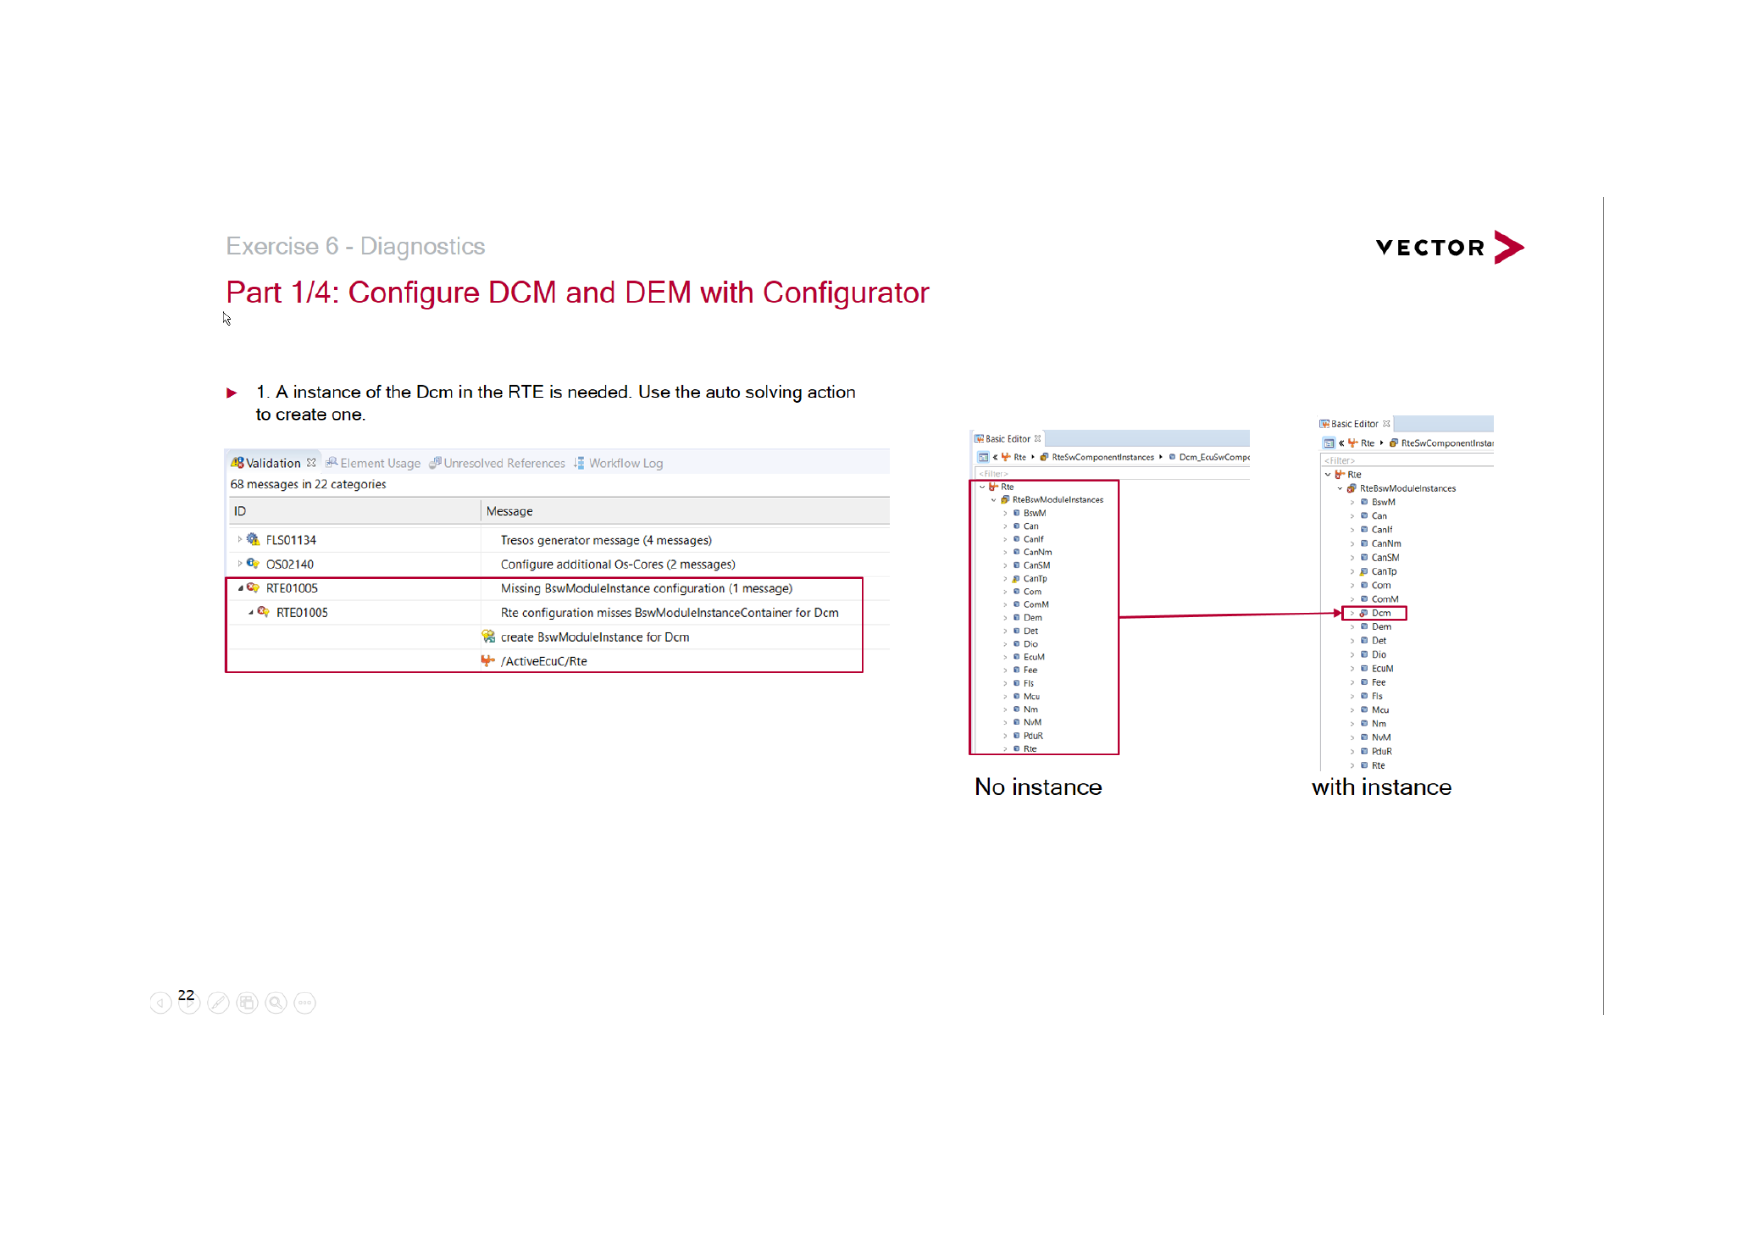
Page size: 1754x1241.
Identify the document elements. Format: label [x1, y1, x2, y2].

picture [150, 197, 1604, 1015]
